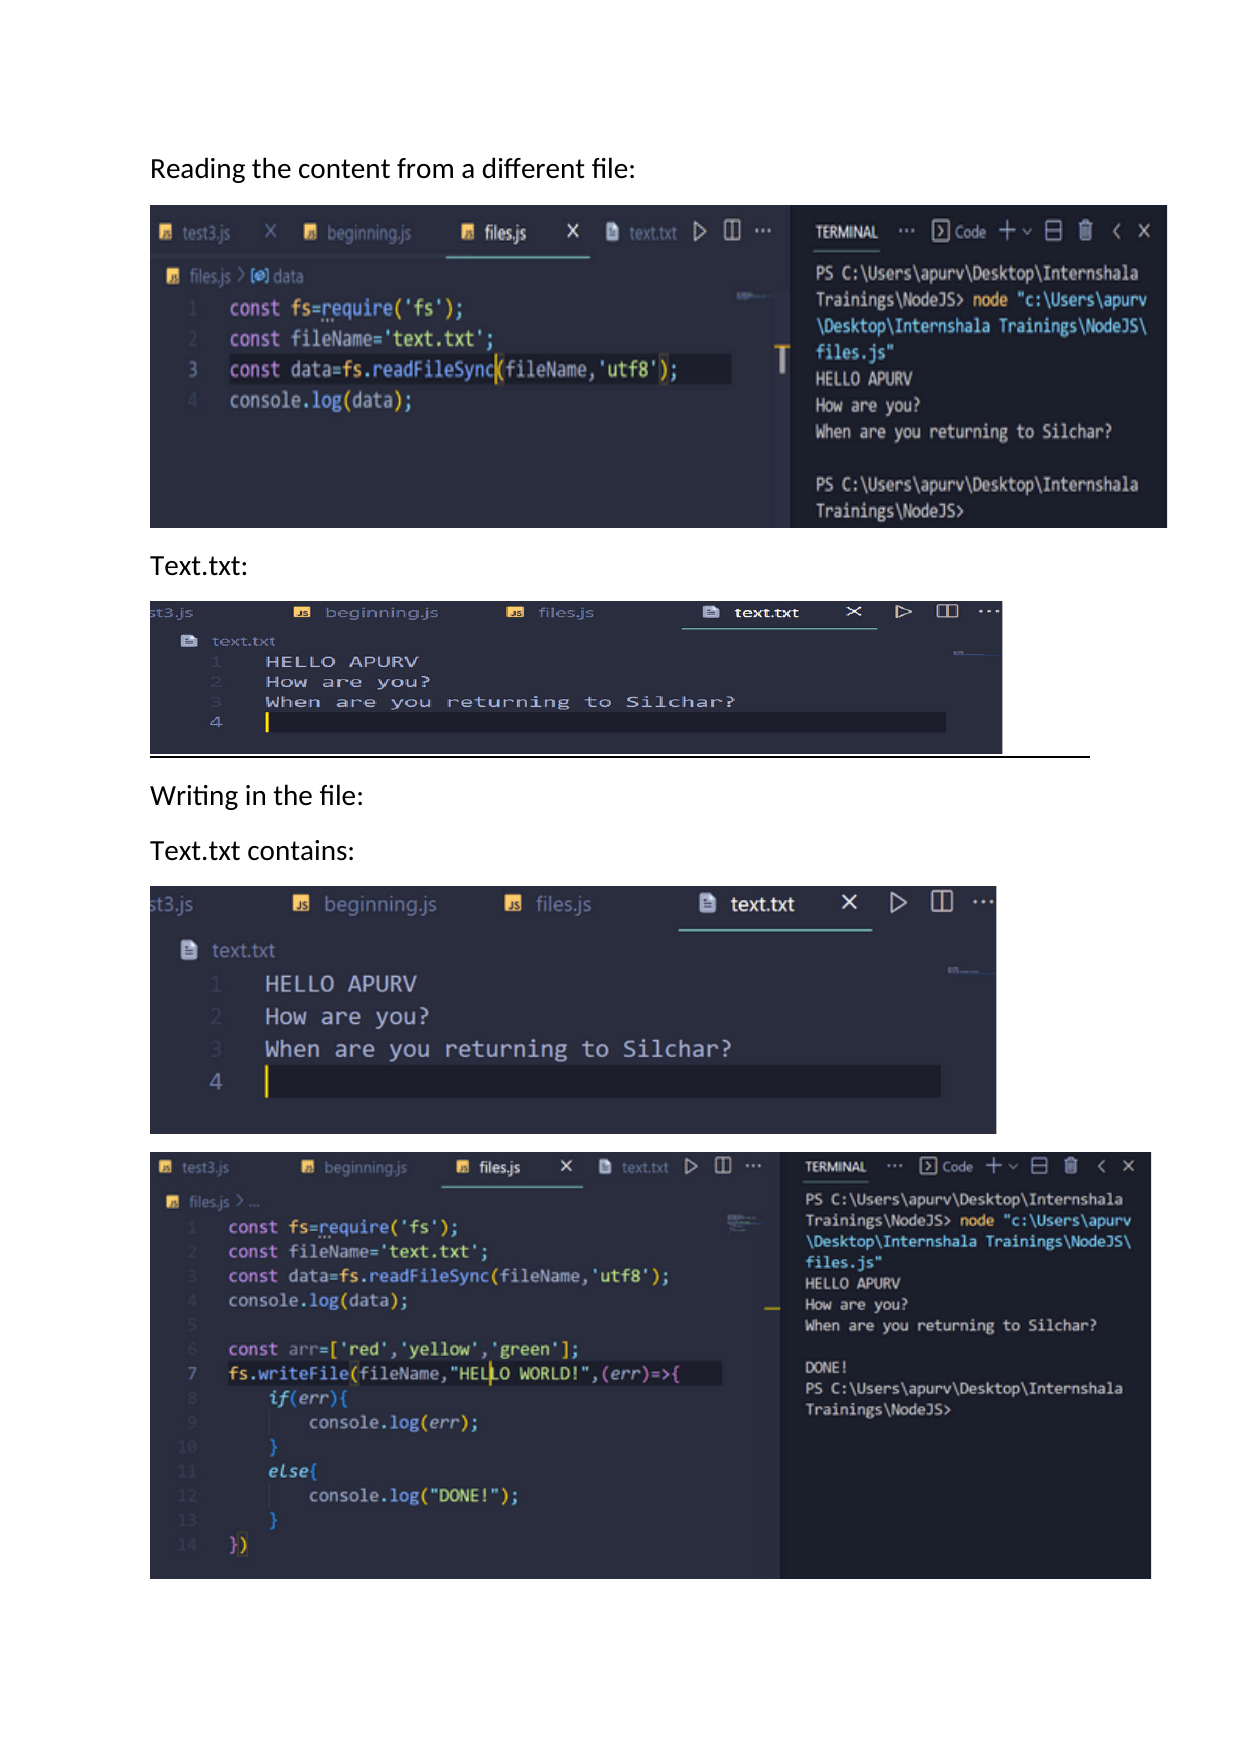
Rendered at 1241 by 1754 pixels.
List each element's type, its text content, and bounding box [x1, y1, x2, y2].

text Text.txt: [150, 547, 1090, 582]
picture [150, 205, 1168, 528]
picture [150, 1152, 1152, 1579]
picture [150, 601, 1003, 754]
text Text.txt contains: [150, 832, 1090, 867]
text Reading the content from a different file: [150, 150, 1090, 186]
text Writing in the file: [150, 777, 1090, 812]
picture [150, 886, 997, 1134]
